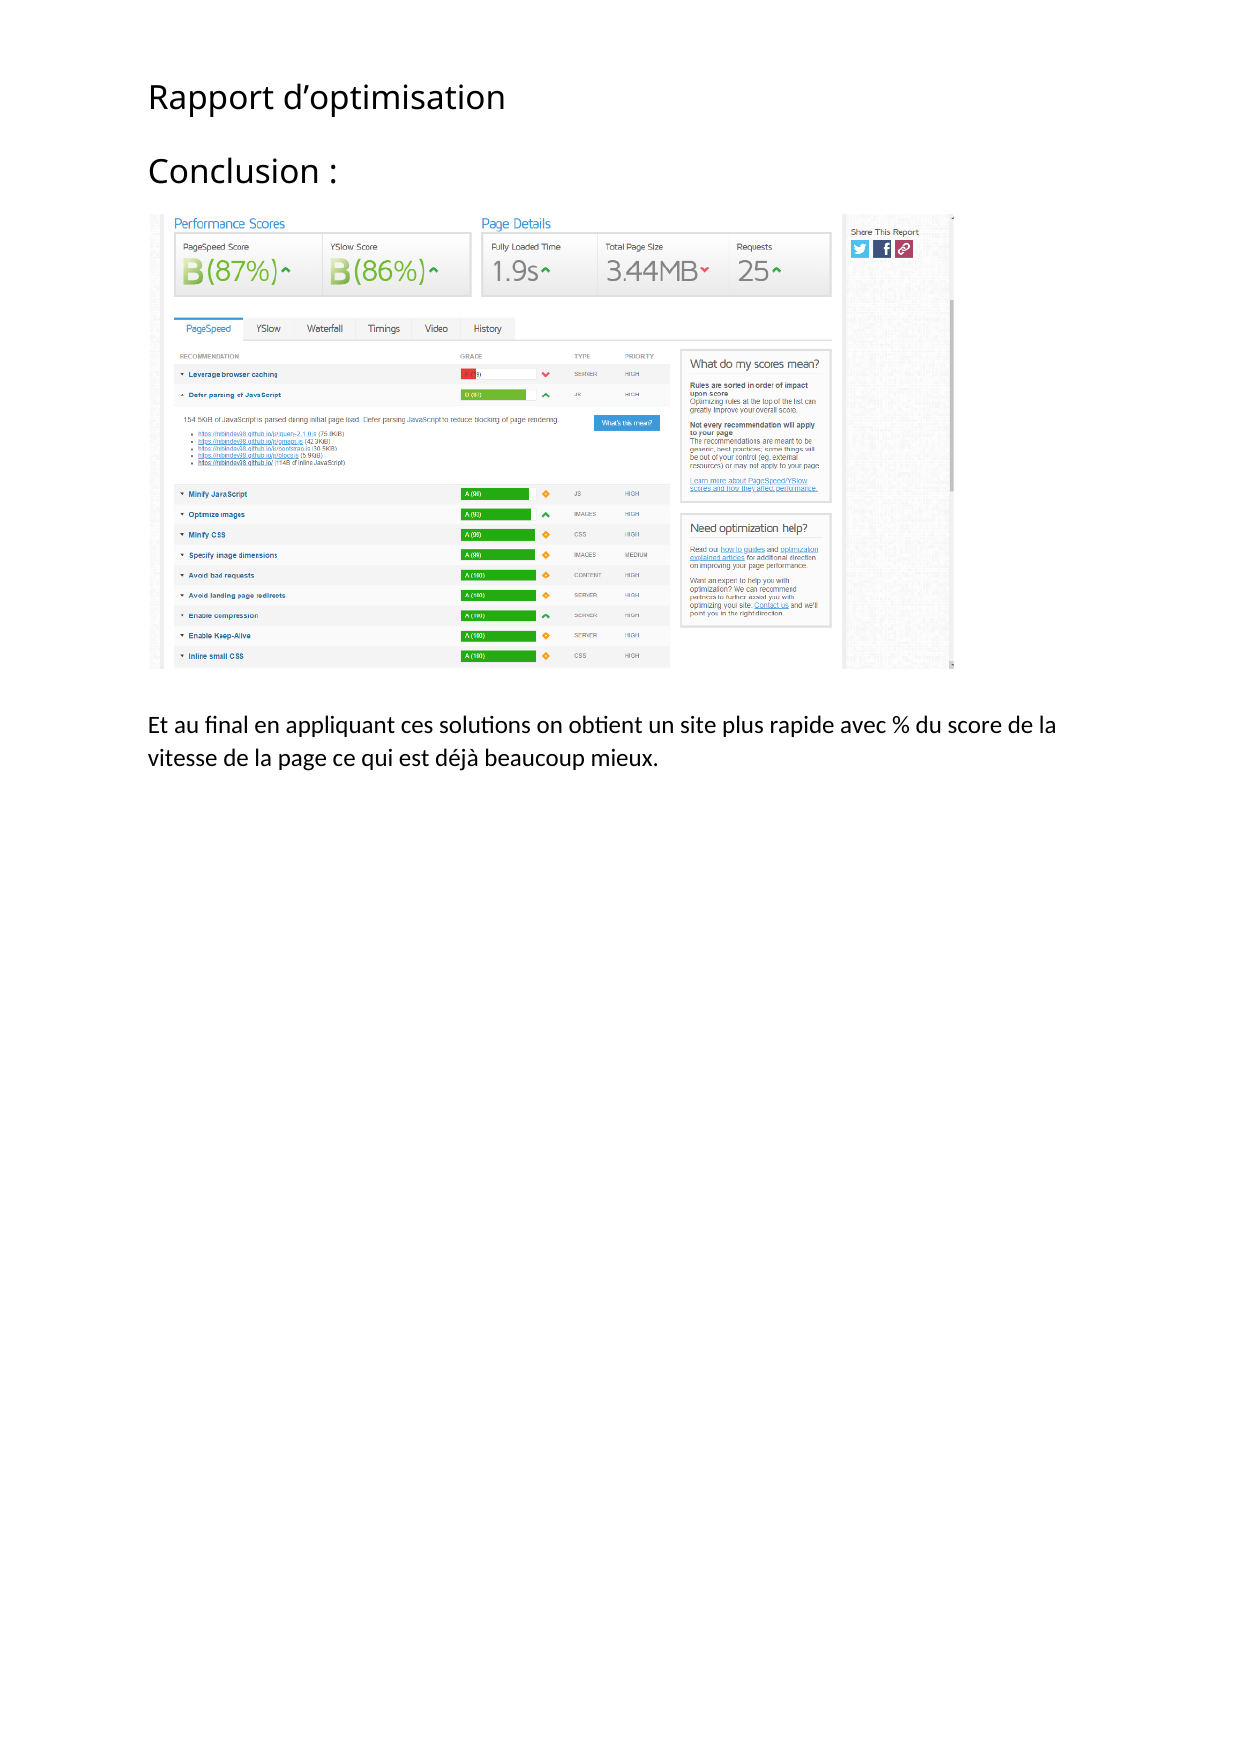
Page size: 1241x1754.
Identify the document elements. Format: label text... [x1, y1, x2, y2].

text Conclusion : [148, 148, 1093, 193]
picture [147, 214, 954, 668]
text Et au final en appliquant ces solutions on obtient un site plus rapide avec % du score de la vitesse de la page ce qui est déjà beaucoup mieux. [148, 709, 1093, 772]
